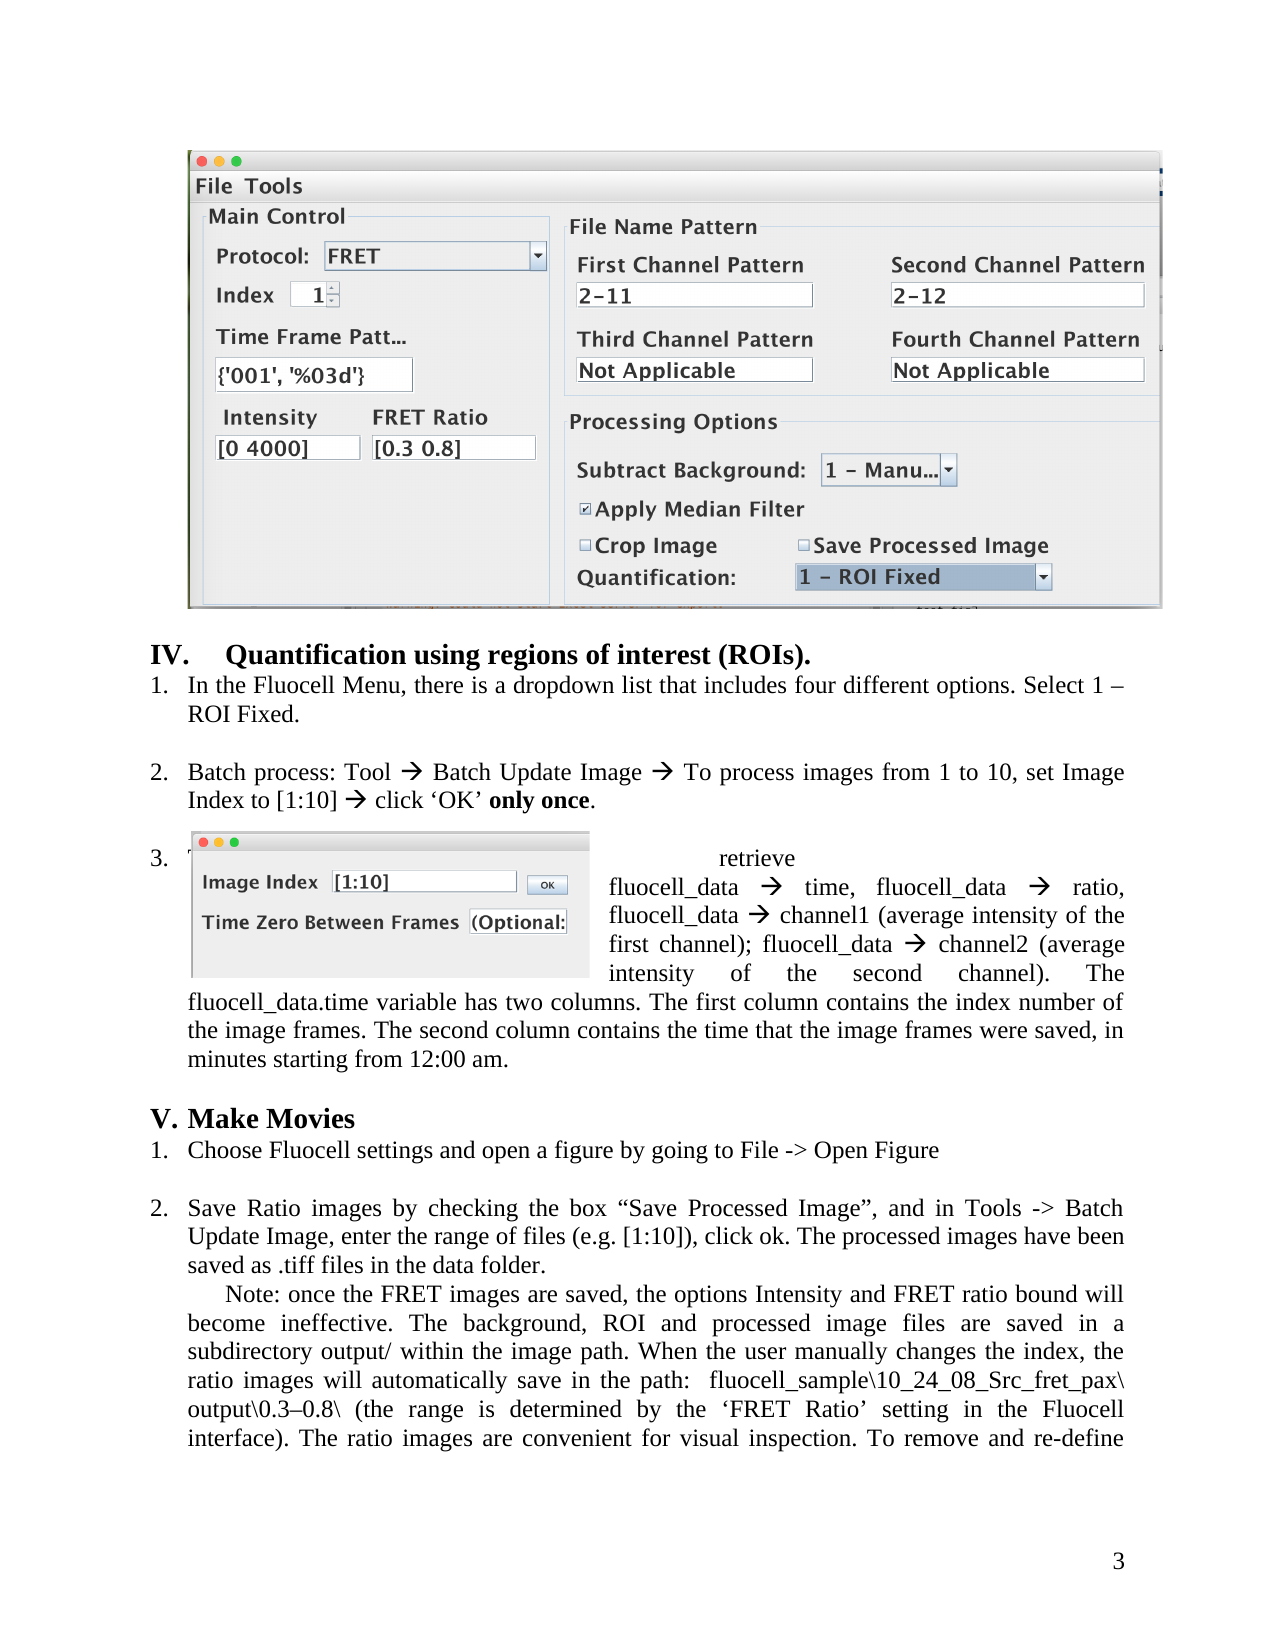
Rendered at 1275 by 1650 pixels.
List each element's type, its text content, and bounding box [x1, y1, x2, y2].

list To retrieve data, copy the output variables from the MATLAB Workspace to Excel: fluocell_data time, fluocell_data ratio, fluocell_data channel1 (average intensity of the first channel); fluocell_data channel2 (average intensity of the second channel). The fluocell_data.time variable has two columns. The first column contains the index number of the image frames. The second column contains the time that the image frames were saved, in minutes starting from 12:00 am. [150, 843, 1125, 1073]
subtitle Quantification using regions of interest (ROIs). [150, 637, 1125, 670]
list Save Ratio images by checking the box “Save Processed Image”, and in Tools -> Batch Update Image, enter the range of files (e.g. [1:10]), click ok. The processed images have been saved as .tiff files in the data folder. [150, 1193, 1125, 1279]
list Choose Fluocell settings and open a figure by going to File -> Open Figure [150, 1135, 1125, 1164]
list Batch process: Tool Batch Update Image To process images from 1 to 10, set Image Index to [1:10] click ‘OK’ only once. [150, 757, 1125, 814]
picture [189, 831, 589, 977]
list In the Fluocell Menu, there is a dropdown list that includes four different options. Select 1 – ROI Fixed. [150, 670, 1125, 728]
picture [187, 150, 1163, 609]
subtitle Make Movies [150, 1102, 1125, 1135]
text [187, 1279, 1125, 1451]
